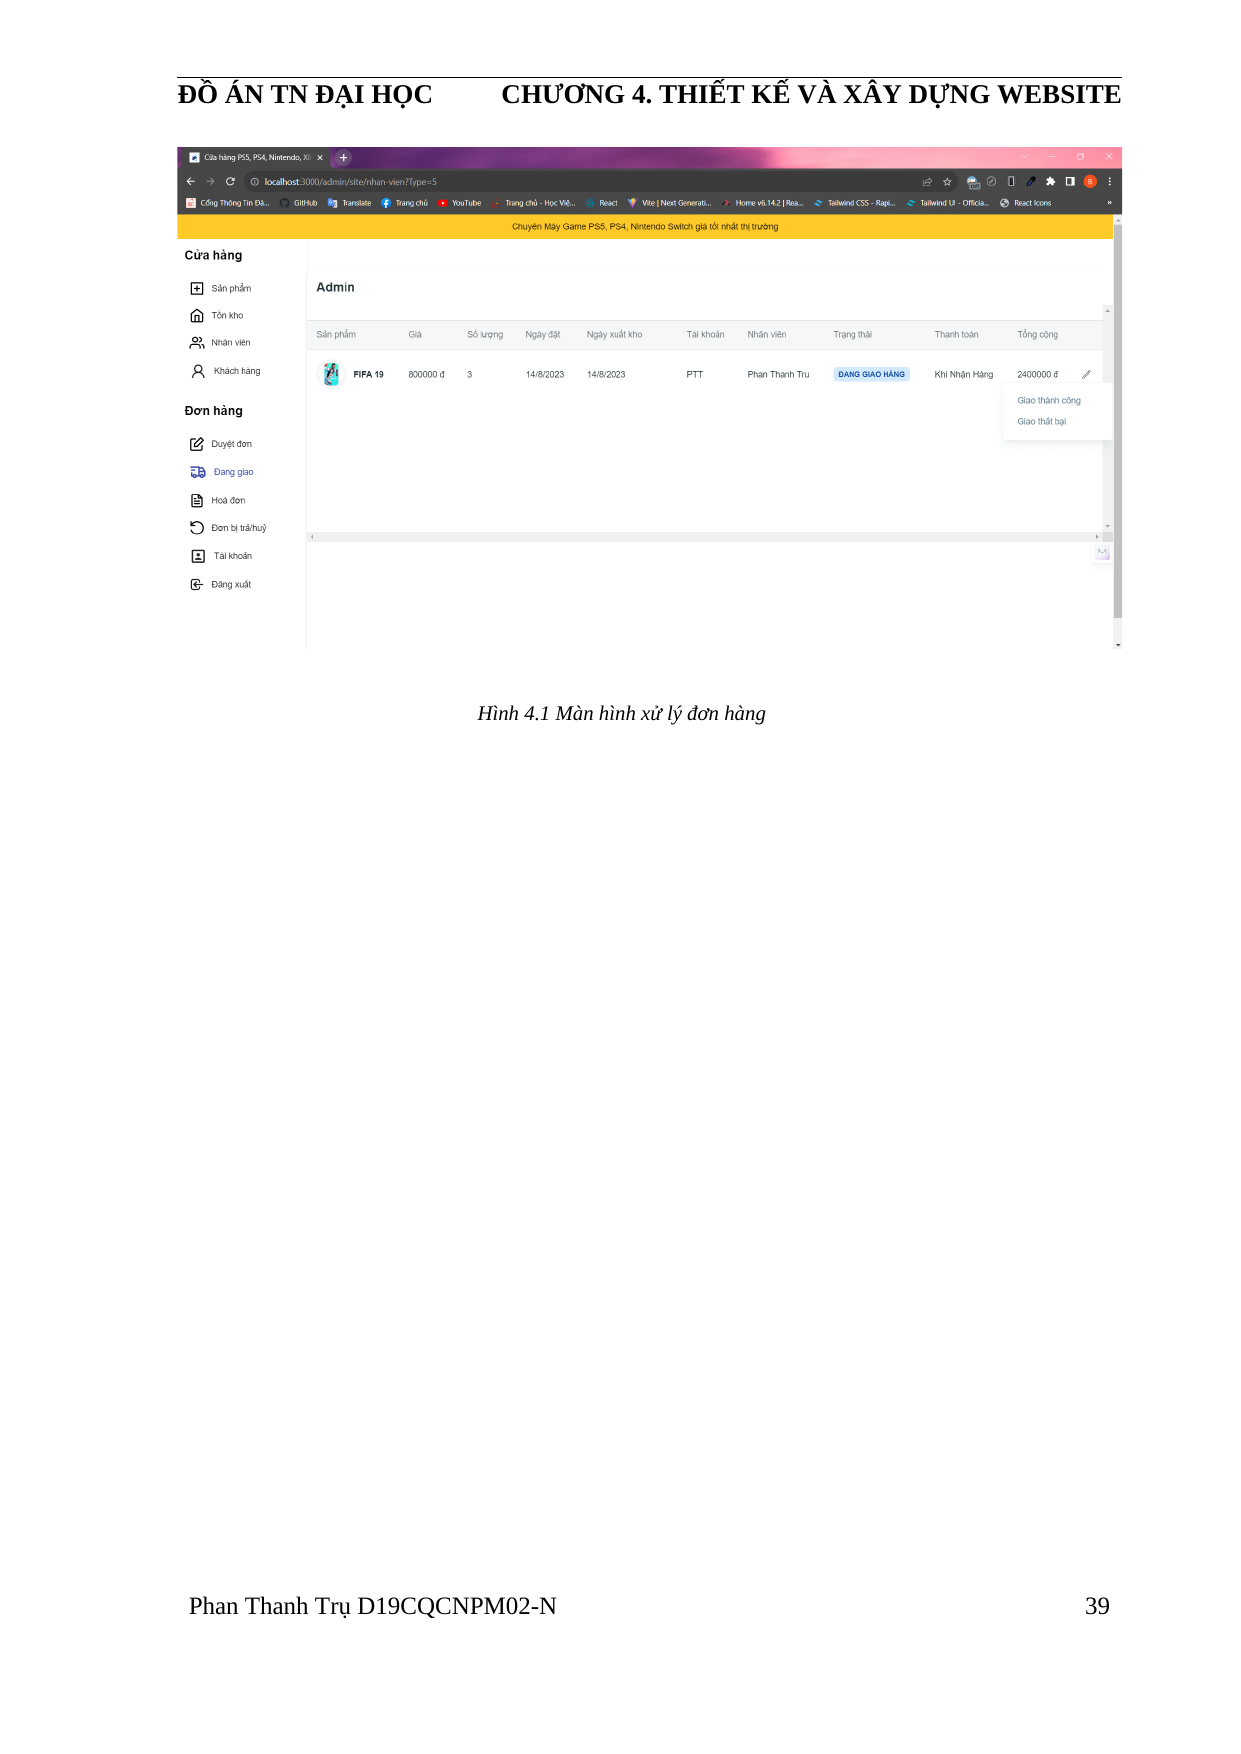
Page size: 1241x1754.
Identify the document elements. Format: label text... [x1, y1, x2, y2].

text Hình 4.1 Màn hình xử lý đơn hàng [402, 701, 1122, 725]
picture [177, 147, 1123, 649]
